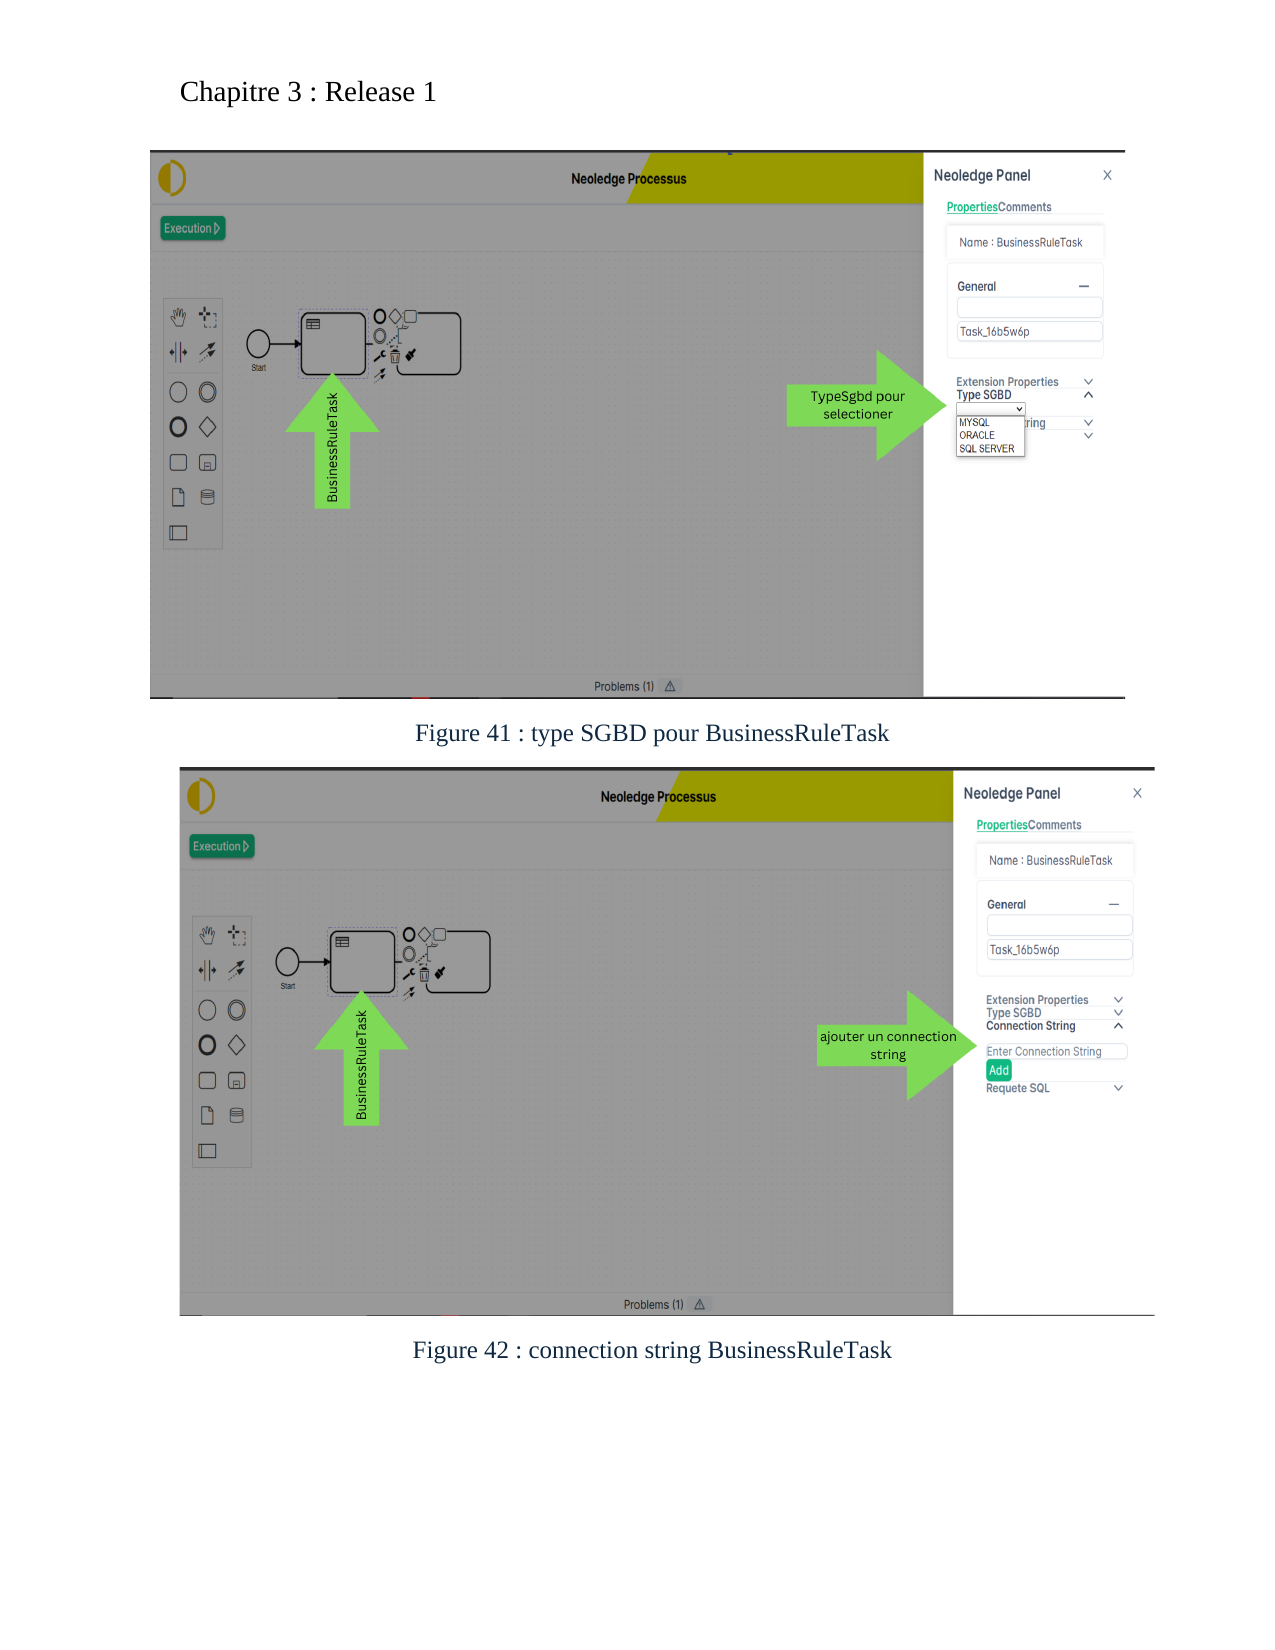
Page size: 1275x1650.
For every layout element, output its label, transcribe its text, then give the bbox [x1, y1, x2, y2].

picture [179, 767, 1155, 1316]
picture [150, 150, 1125, 699]
